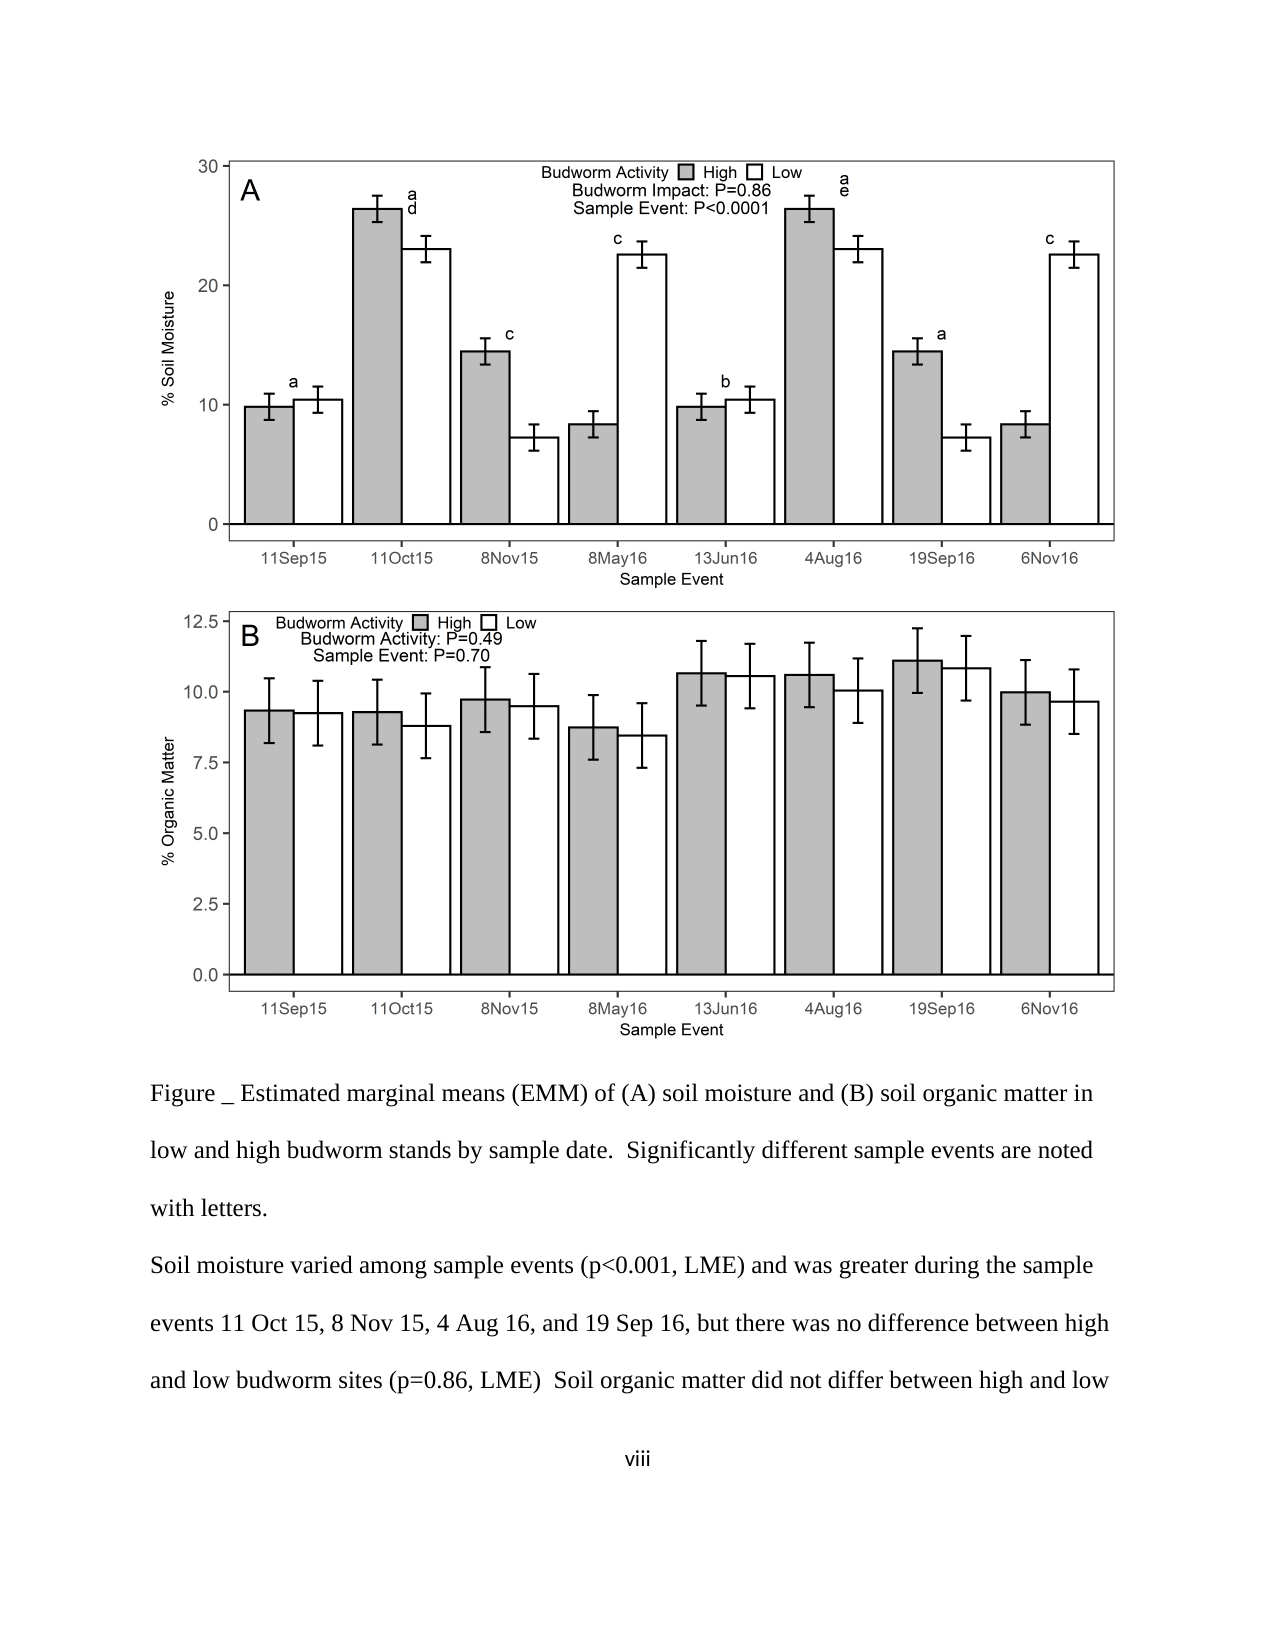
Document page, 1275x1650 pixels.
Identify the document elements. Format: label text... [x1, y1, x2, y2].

text Figure _ Estimated marginal means (EMM) of (A) soil moisture and (B) soil organic matter in low and high budworm stands by sample date. Significantly different sample events are noted with letters. [150, 1078, 1125, 1222]
picture [150, 150, 1125, 1050]
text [150, 1251, 1125, 1394]
